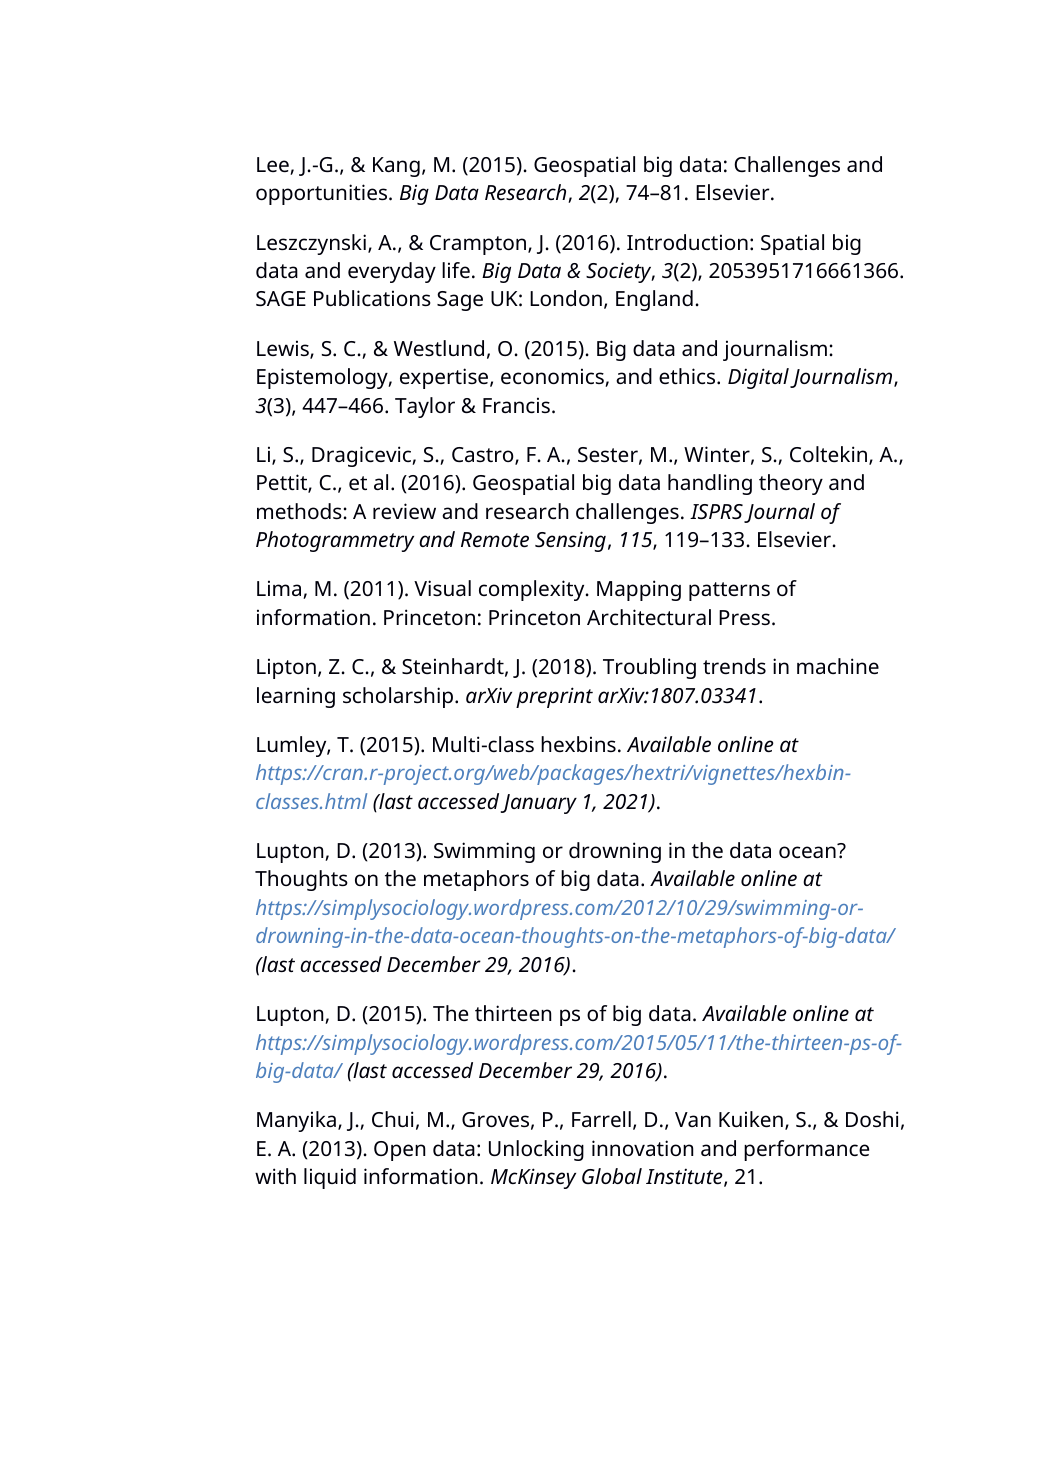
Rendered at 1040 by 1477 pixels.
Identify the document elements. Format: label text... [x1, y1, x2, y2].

text Lima, M. (2011). Visual complexity. Mapping patterns of information. Princeton: Princeton Architectural Press. [255, 574, 910, 631]
text Manyika, J., Chui, M., Groves, P., Farrell, D., Van Kuiken, S., & Doshi, E. A. (2013). Open data: Unlocking innovation and performance with liquid information. McKinsey Global Institute, 21. [255, 1105, 910, 1191]
text Lewis, S. C., & Westlund, O. (2015). Big data and journalism: Epistemology, expertise, economics, and ethics. Digital Journalism, 3(3), 447–466. Taylor & Francis. [255, 334, 910, 419]
text Lupton, D. (2015). The thirteen ps of big data. Available online at https://simplysociology.wordpress.com/2015/05/11/the-thirteen-ps-of-big-data/ (last accessed December 29, 2016). [255, 999, 910, 1084]
text Lee, J.-G., & Kang, M. (2015). Geospatial big data: Challenges and opportunities. Big Data Research, 2(2), 74–81. Elsevier. [255, 150, 910, 207]
text Li, S., Dragicevic, S., Castro, F. A., Sester, M., Winter, S., Coltekin, A., Pettit, C., et al. (2016). Geospatial big data handling theory and methods: A review and research challenges. ISPRS Journal of Photogrammetry and Remote Sensing, 115, 119–133. Elsevier. [255, 440, 910, 554]
text Leszczynski, A., & Crampton, J. (2016). Introduction: Spatial big data and everyday life. Big Data & Society, 3(2), 2053951716661366. SAGE Publications Sage UK: London, England. [255, 228, 910, 313]
text Lumley, T. (2015). Multi-class hexbins. Available online at https://cran.r-project.org/web/packages/hextri/vignettes/hexbin-classes.html (last accessed January 1, 2021). [255, 730, 910, 815]
text Lupton, D. (2013). Swimming or drowning in the data ocean? Thoughts on the metaphors of big data. Available online at https://simplysociology.wordpress.com/2012/10/29/swimming-or-drowning-in-the-data-ocean-thoughts-on-the-metaphors-of-big-data/ (last accessed December 29, 2016). [255, 836, 910, 978]
text Lipton, Z. C., & Steinhardt, J. (2018). Troubling trends in machine learning scholarship. arXiv preprint arXiv:1807.03341. [255, 652, 910, 709]
